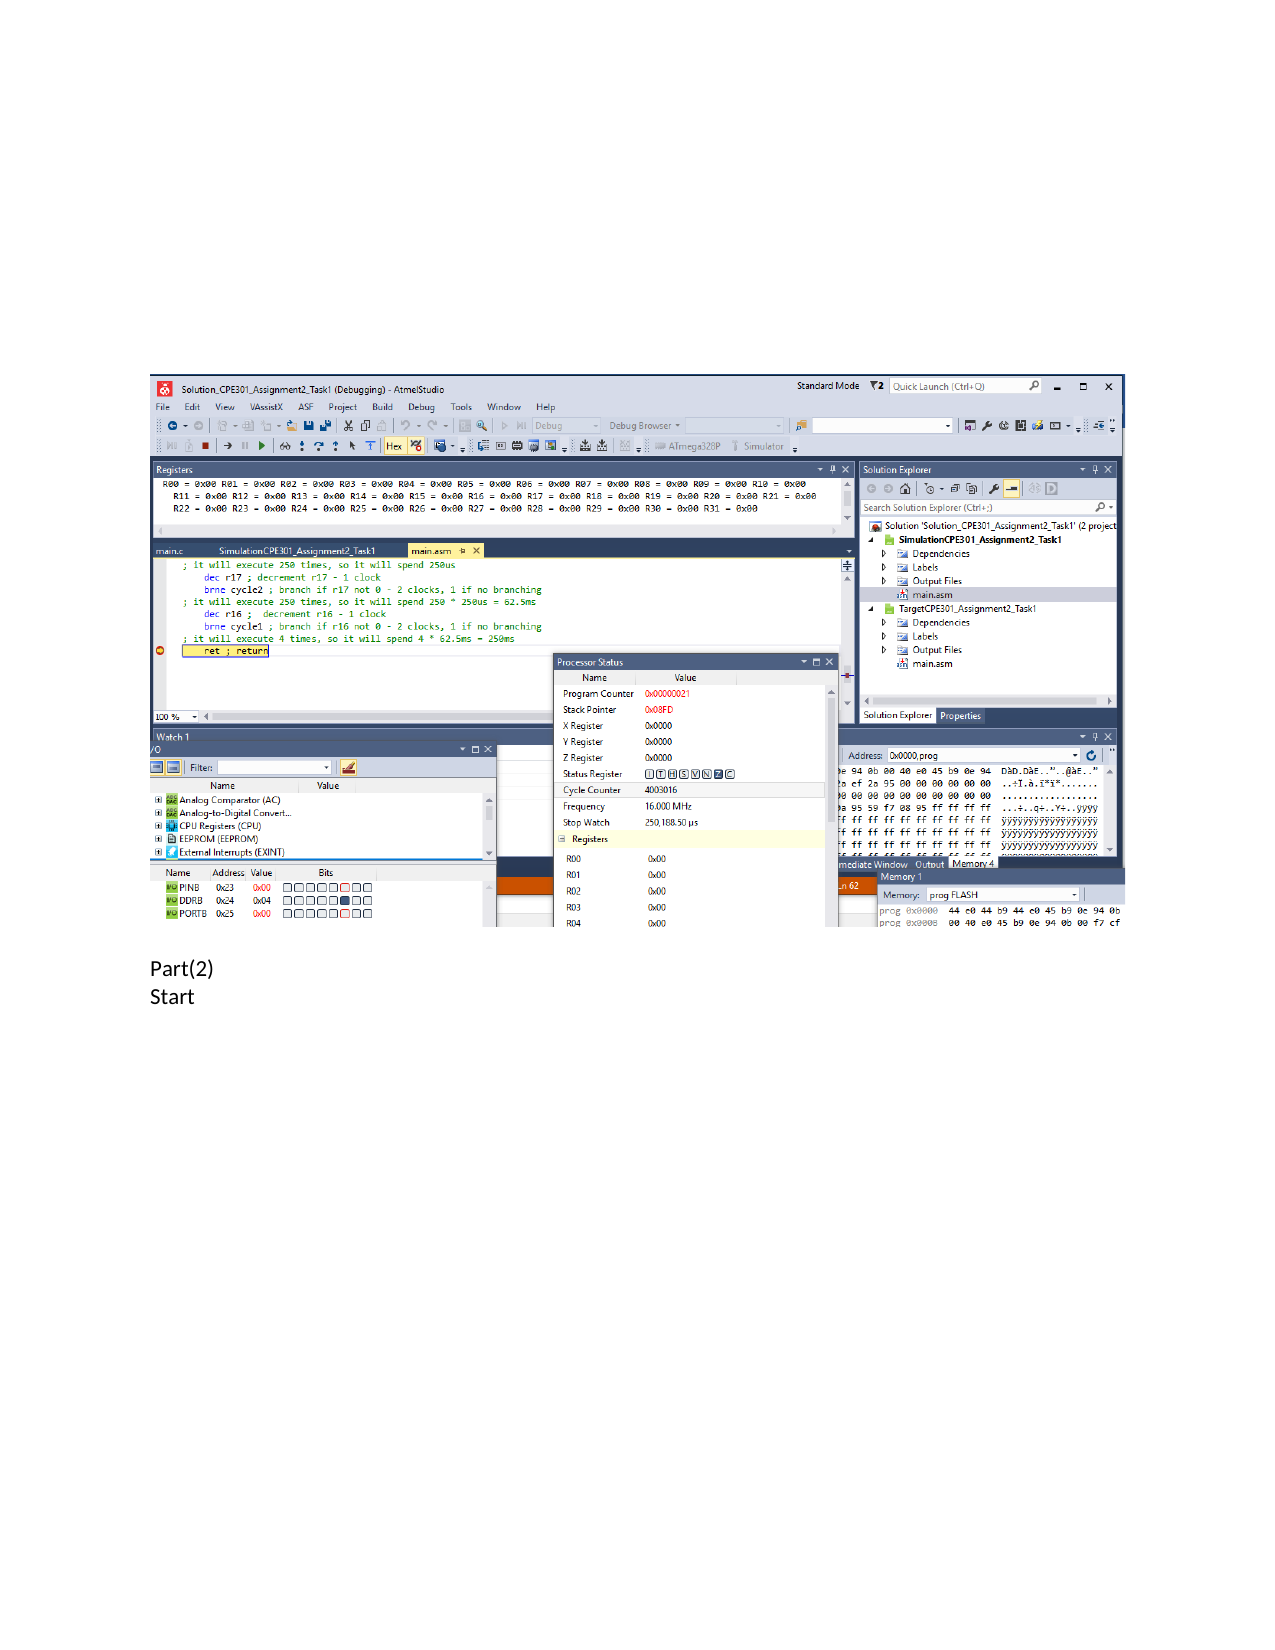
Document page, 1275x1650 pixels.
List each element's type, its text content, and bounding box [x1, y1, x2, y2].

text Start [150, 982, 1125, 1010]
picture [150, 374, 1125, 927]
text Part(2) [150, 954, 1125, 982]
